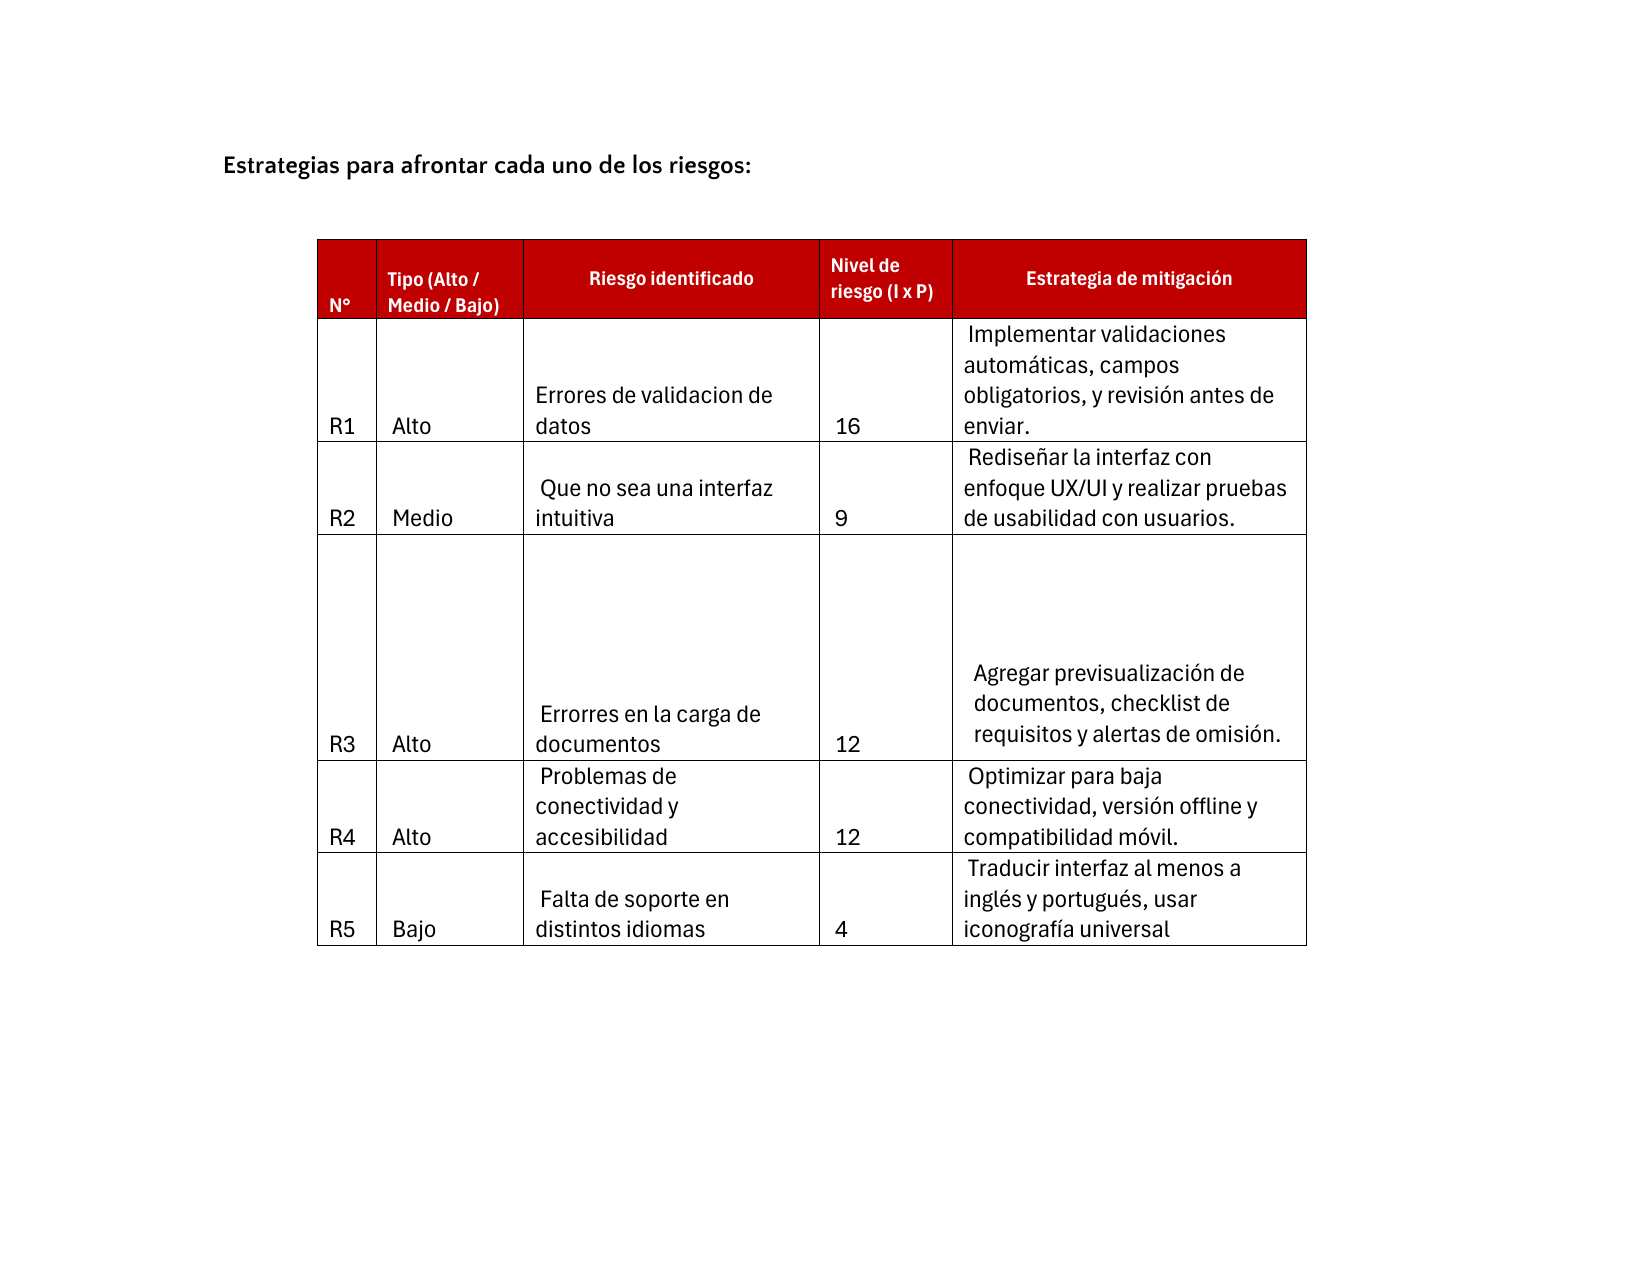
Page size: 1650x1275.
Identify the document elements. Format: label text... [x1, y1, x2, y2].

table_cell 9 [820, 442, 952, 534]
table_cell R4 [318, 761, 376, 852]
table_header Estrategia de mitigación [953, 240, 1306, 318]
table_cell Rediseñar la interfaz con enfoque UX/UI y realizar pruebas de usabilidad con usuarios. [953, 442, 1306, 534]
table_cell 12 [820, 761, 952, 852]
table_cell Problemas de conectividad y accesibilidad [524, 761, 819, 852]
table_cell R5 [318, 853, 376, 945]
table_cell R1 [318, 319, 376, 441]
table_cell Errorres en la carga de documentos [524, 535, 819, 760]
table_cell Alto [377, 319, 523, 441]
table_cell [953, 535, 1306, 760]
table_cell Alto [377, 761, 523, 852]
table_cell Traducir interfaz al menos a inglés y portugués, usar iconografía universal [953, 853, 1306, 945]
table_cell Falta de soporte en distintos idiomas [524, 853, 819, 945]
table_cell Optimizar para baja conectividad, versión offline y compatibilidad móvil. [953, 761, 1306, 852]
table_cell Bajo [377, 853, 523, 945]
text Estrategias para afrontar cada uno de los riesgos: [223, 152, 1477, 180]
table_cell 4 [820, 853, 952, 945]
table_header Riesgo identificado [524, 240, 819, 318]
table_cell 12 [820, 535, 952, 760]
table_cell Implementar validaciones automáticas, campos obligatorios, y revisión antes de enviar. [953, 319, 1306, 441]
table_header Tipo (Alto / Medio / Bajo) [377, 240, 523, 318]
table_cell Alto [377, 535, 523, 760]
table_header Nivel de riesgo (I x P) [820, 240, 952, 318]
table_cell R3 [318, 535, 376, 760]
table_cell Medio [377, 442, 523, 534]
table_cell 16 [820, 319, 952, 441]
table_cell Que no sea una interfaz intuitiva [524, 442, 819, 534]
table_header N° [318, 240, 376, 318]
table_cell Errores de validacion de datos [524, 319, 819, 441]
table_cell R2 [318, 442, 376, 534]
